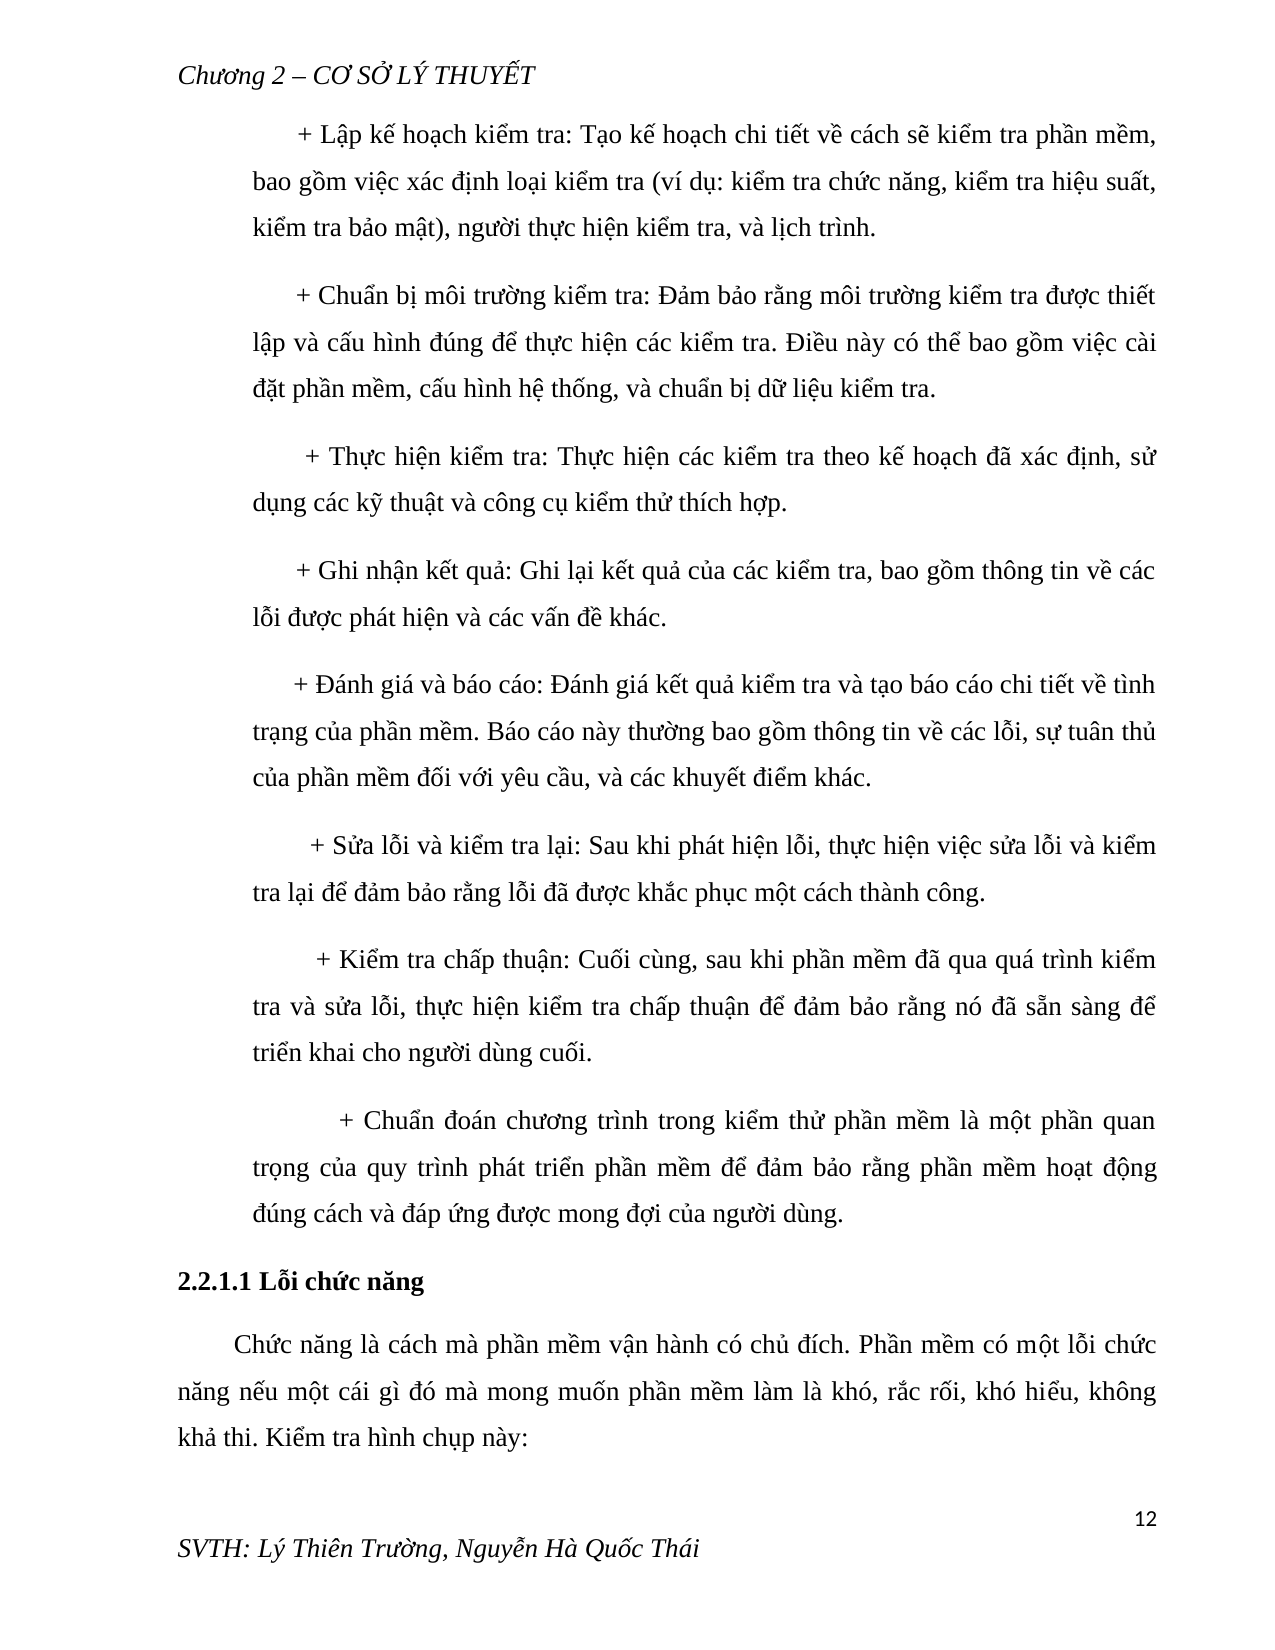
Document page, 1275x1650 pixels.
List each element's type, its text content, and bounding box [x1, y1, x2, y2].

text + Kiểm tra chấp thuận: Cuối cùng, sau khi phần mềm đã qua quá trình kiểm tra và sửa lỗi, thực hiện kiểm tra chấp thuận để đảm bảo rằng nó đã sẵn sàng để triển khai cho người dùng cuối. [252, 943, 1157, 1068]
text + Thực hiện kiểm tra: Thực hiện các kiểm tra theo kế hoạch đã xác định, sử dụng các kỹ thuật và công cụ kiểm thử thích hợp. [252, 440, 1157, 518]
text + Lập kế hoạch kiểm tra: Tạo kế hoạch chi tiết về cách sẽ kiểm tra phần mềm, bao gồm việc xác định loại kiểm tra (ví dụ: kiểm tra chức năng, kiểm tra hiệu suất, kiểm tra bảo mật), người thực hiện kiểm tra, và lịch trình. [252, 118, 1157, 243]
text + Chuẩn đoán chương trình trong kiểm thử phần mềm là một phần quan trọng của quy trình phát triển phần mềm để đảm bảo rằng phần mềm hoạt động đúng cách và đáp ứng được mong đợi của người dùng. [252, 1104, 1157, 1228]
text + Đánh giá và báo cáo: Đánh giá kết quả kiểm tra và tạo báo cáo chi tiết về tình trạng của phần mềm. Báo cáo này thường bao gồm thông tin về các lỗi, sự tuân thủ của phần mềm đối với yêu cầu, và các khuyết điểm khác. [252, 668, 1157, 793]
text + Ghi nhận kết quả: Ghi lại kết quả của các kiểm tra, bao gồm thông tin về các lỗi được phát hiện và các vấn đề khác. [252, 554, 1157, 632]
text + Sửa lỗi và kiểm tra lại: Sau khi phát hiện lỗi, thực hiện việc sửa lỗi và kiểm tra lại để đảm bảo rằng lỗi đã được khắc phục một cách thành công. [252, 829, 1157, 907]
text Chức năng là cách mà phần mềm vận hành có chủ đích. Phần mềm có một lỗi chức năng nếu một cái gì đó mà mong muốn phần mềm làm là khó, rắc rối, khó hiểu, không khả thi. Kiểm tra hình chụp này: [177, 1328, 1157, 1375]
text + Chuẩn bị môi trường kiểm tra: Đảm bảo rằng môi trường kiểm tra được thiết lập và cấu hình đúng để thực hiện các kiểm tra. Điều này có thể bao gồm việc cài đặt phần mềm, cấu hình hệ thống, và chuẩn bị dữ liệu kiểm tra. [252, 279, 1157, 403]
list Lỗi chức năng [177, 1265, 1157, 1296]
text Chức năng là cách mà phần mềm vận hành có chủ đích. Phần mềm có một lỗi chức năng nếu một cái gì đó mà mong muốn phần mềm làm là khó, rắc rối, khó hiểu, không khả thi. Kiểm tra hình chụp này: [177, 1406, 1157, 1453]
